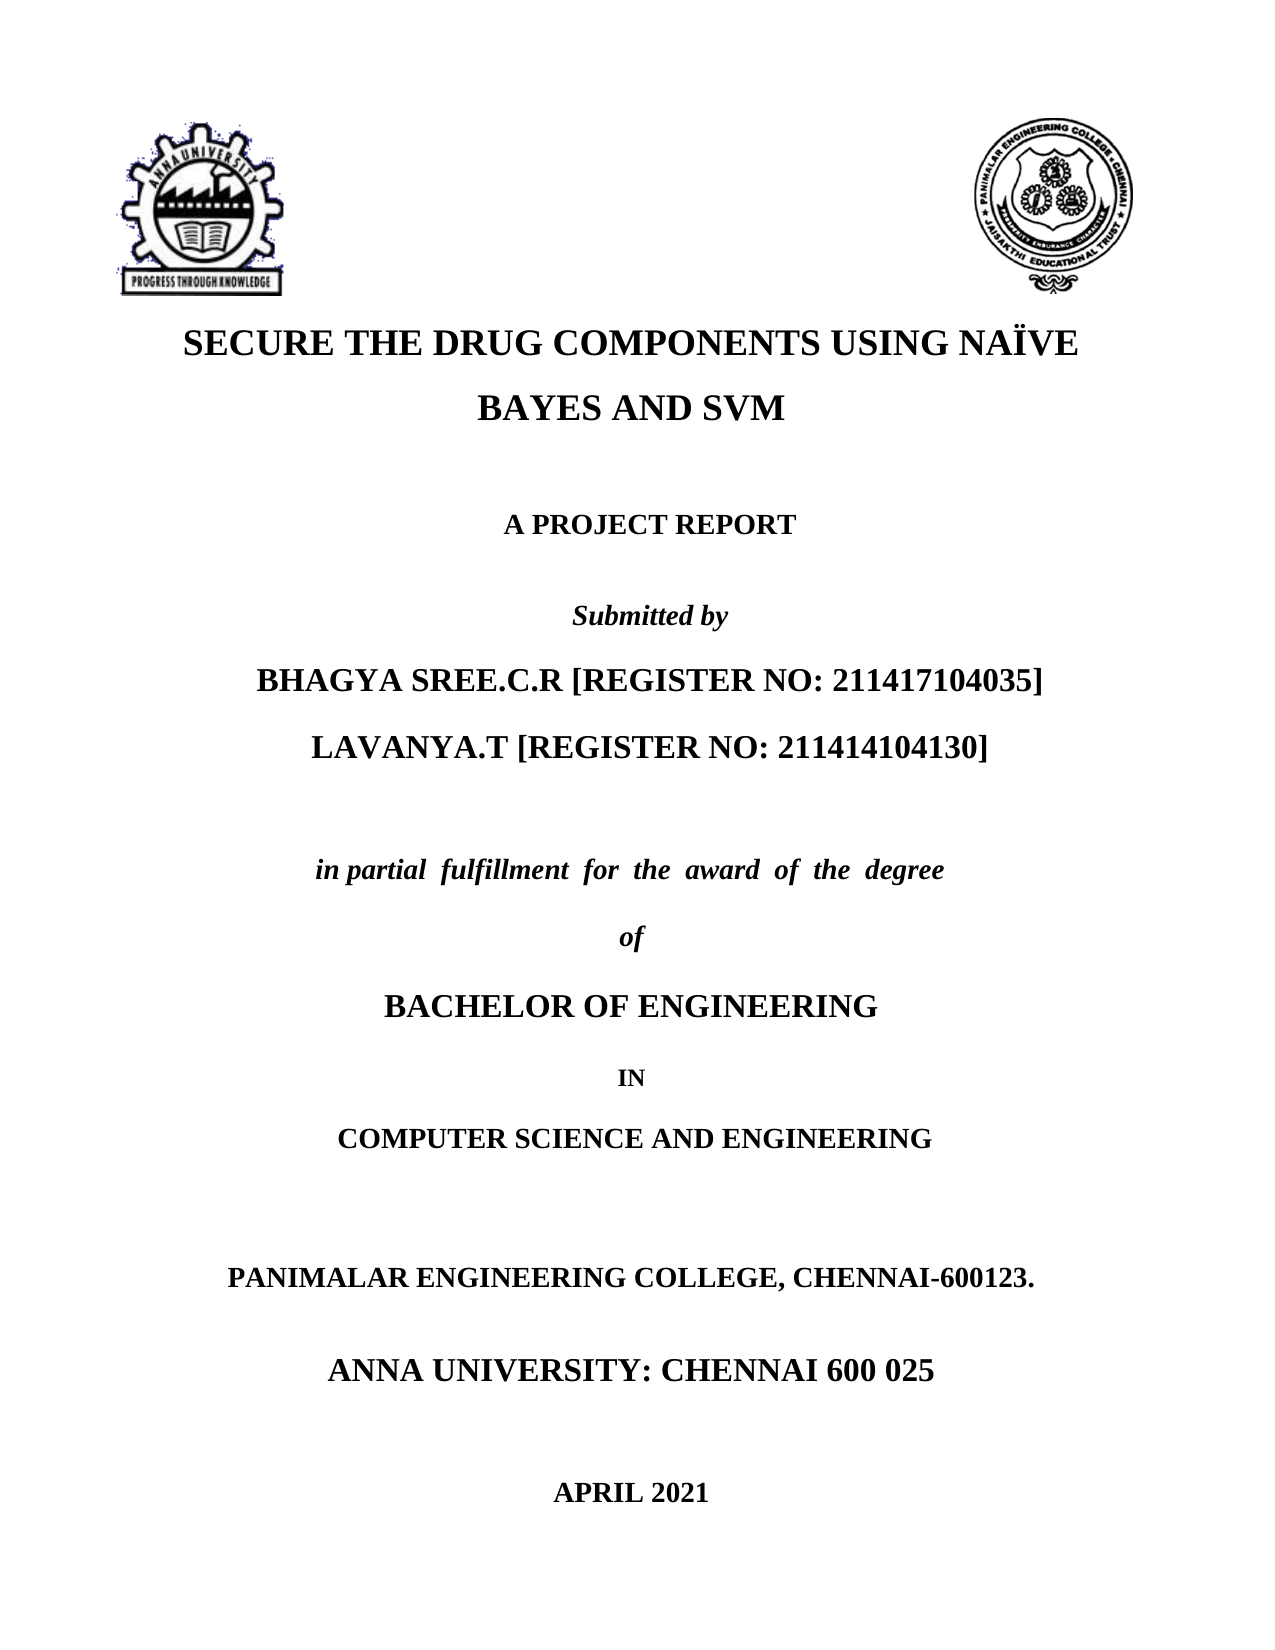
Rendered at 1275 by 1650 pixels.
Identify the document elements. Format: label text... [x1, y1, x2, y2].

subtitle A PROJECT REPORT [162, 507, 1137, 541]
text in partial fulfillment for the award of the degree [125, 852, 1137, 886]
picture [959, 111, 1144, 293]
text of [125, 919, 1137, 953]
subtitle COMPUTER SCIENCE AND ENGINEERING [125, 1121, 1137, 1154]
subtitle BHAGYA SREE.C.R [REGISTER NO: 211417104035] [162, 661, 1137, 699]
text BACHELOR OF ENGINEERING [125, 987, 1137, 1025]
subtitle APRIL 2021 [125, 1475, 1137, 1509]
text SECURE THE DRUG COMPONENTS USING NAÏVE BAYES AND SVM [125, 321, 1137, 428]
subtitle PANIMALAR ENGINEERING COLLEGE, CHENNAI-600123. [125, 1260, 1137, 1293]
picture [115, 122, 284, 296]
subtitle ANNA UNIVERSITY: CHENNAI 600 025 [125, 1351, 1137, 1389]
subtitle Submitted by [162, 598, 1137, 632]
subtitle IN [125, 1063, 1137, 1092]
text LAVANYA.T [REGISTER NO: 211414104130] [162, 728, 1137, 766]
